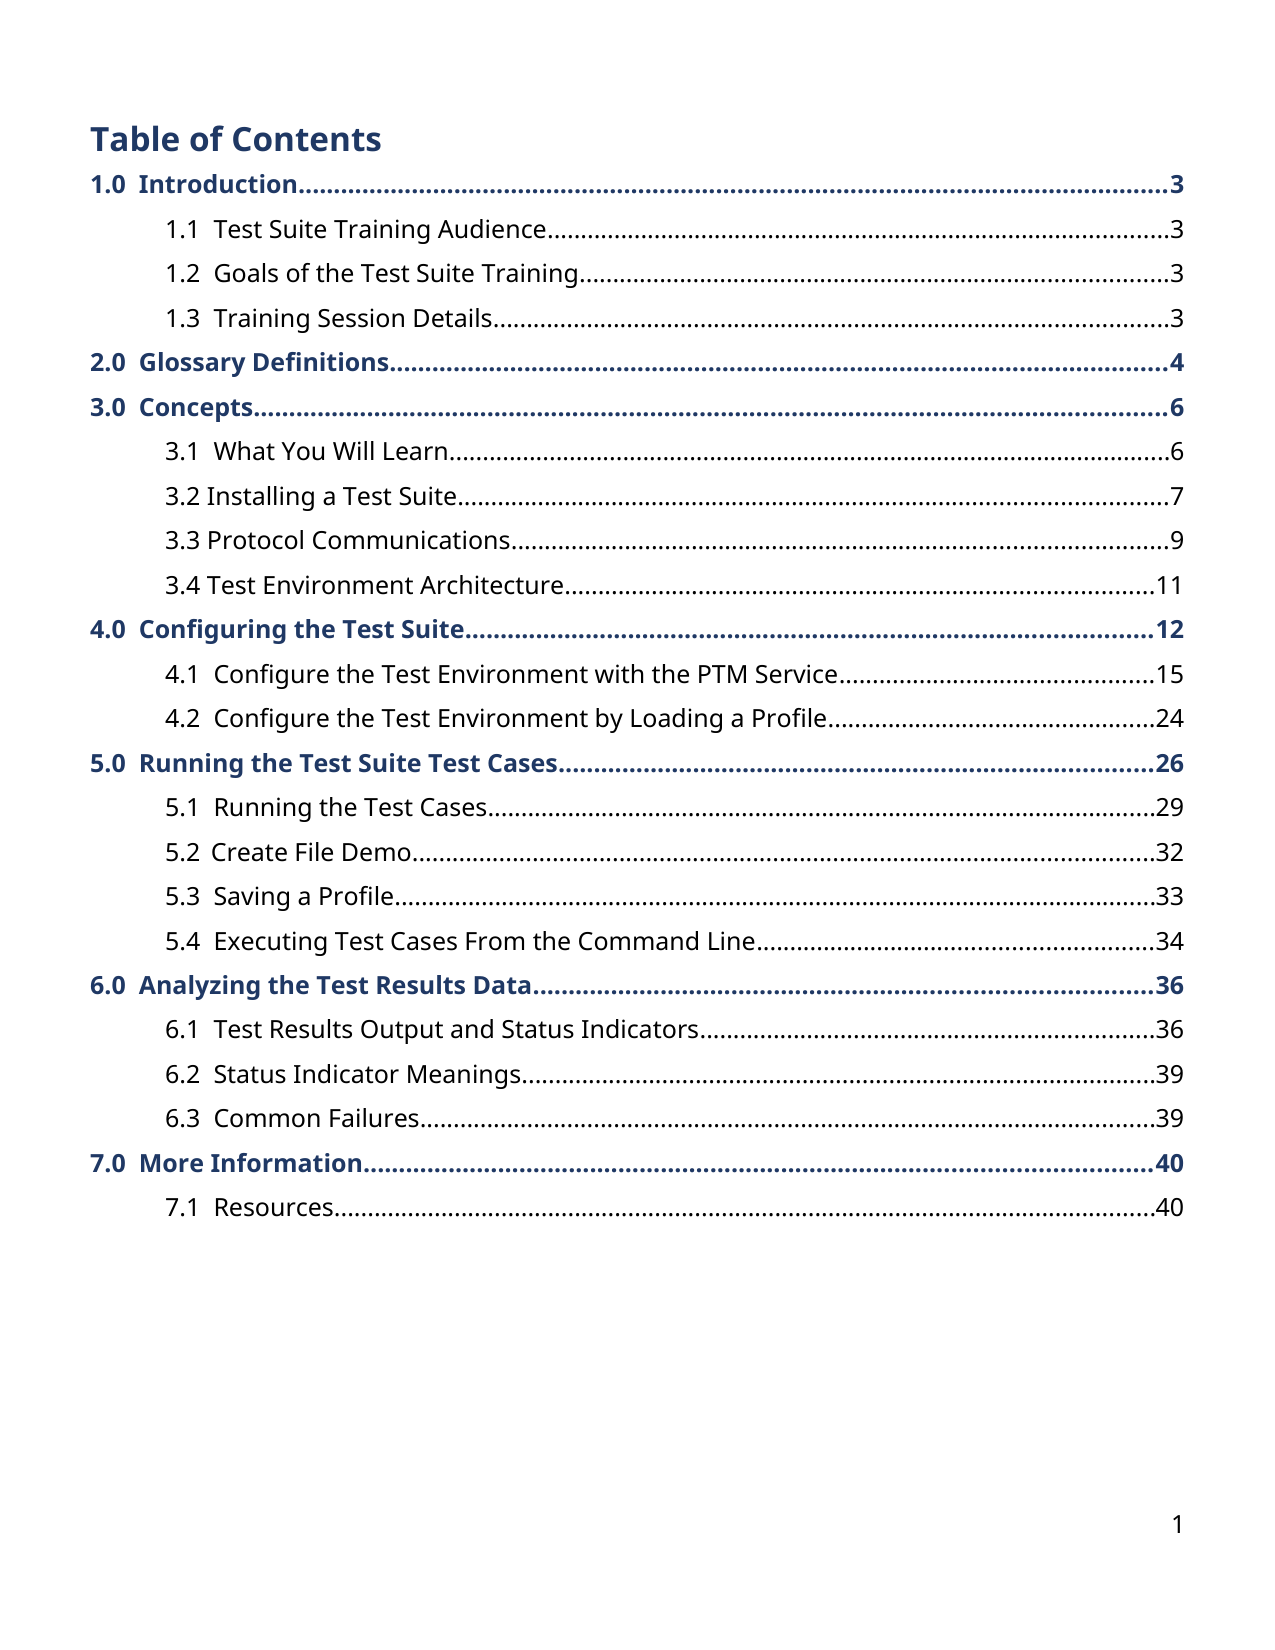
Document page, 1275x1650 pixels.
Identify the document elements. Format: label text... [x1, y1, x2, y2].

text 7.0 More Information 40 [90, 1146, 1185, 1179]
text 5.4 Executing Test Cases From the Command Line 34 [165, 923, 1185, 957]
text 6.2 Status Indicator Meanings 39 [165, 1057, 1185, 1091]
text 3.4 Test Environment Architecture 11 [165, 567, 1185, 601]
text 6.3 Common Failures 39 [165, 1101, 1185, 1135]
text 4.2 Configure the Test Environment by Loading a Profile 24 [165, 701, 1185, 735]
text 6.1 Test Results Output and Status Indicators 36 [165, 1012, 1185, 1046]
text 2.0 Glossary Definitions 4 [90, 345, 1185, 379]
text 3.2 Installing a Test Suite 7 [165, 478, 1185, 512]
text 1.2 Goals of the Test Suite Training 3 [165, 256, 1185, 290]
text 1.1 Test Suite Training Audience 3 [165, 211, 1185, 246]
text 4.1 Configure the Test Environment with the PTM Service 15 [165, 656, 1185, 690]
text 3.1 What You Will Learn 6 [165, 434, 1185, 468]
text Table of Contents [90, 115, 1185, 161]
text 3.0 Concepts 6 [90, 389, 1185, 423]
text 7.1 Resources 40 [165, 1190, 1185, 1224]
text 1.3 Training Session Details 3 [165, 300, 1185, 334]
text 3.3 Protocol Communications 9 [165, 523, 1185, 557]
text 6.0 Analyzing the Test Results Data 36 [90, 968, 1185, 1002]
text 5.3 Saving a Profile 33 [165, 879, 1185, 913]
text 1.0 Introduction 3 [90, 167, 1185, 201]
text 5.0 Running the Test Suite Test Cases 26 [90, 745, 1185, 779]
text 5.1 Running the Test Cases 29 [165, 790, 1185, 824]
text 5.2 Create File Demo 32 [165, 834, 1185, 868]
text 4.0 Configuring the Test Suite 12 [90, 612, 1185, 646]
